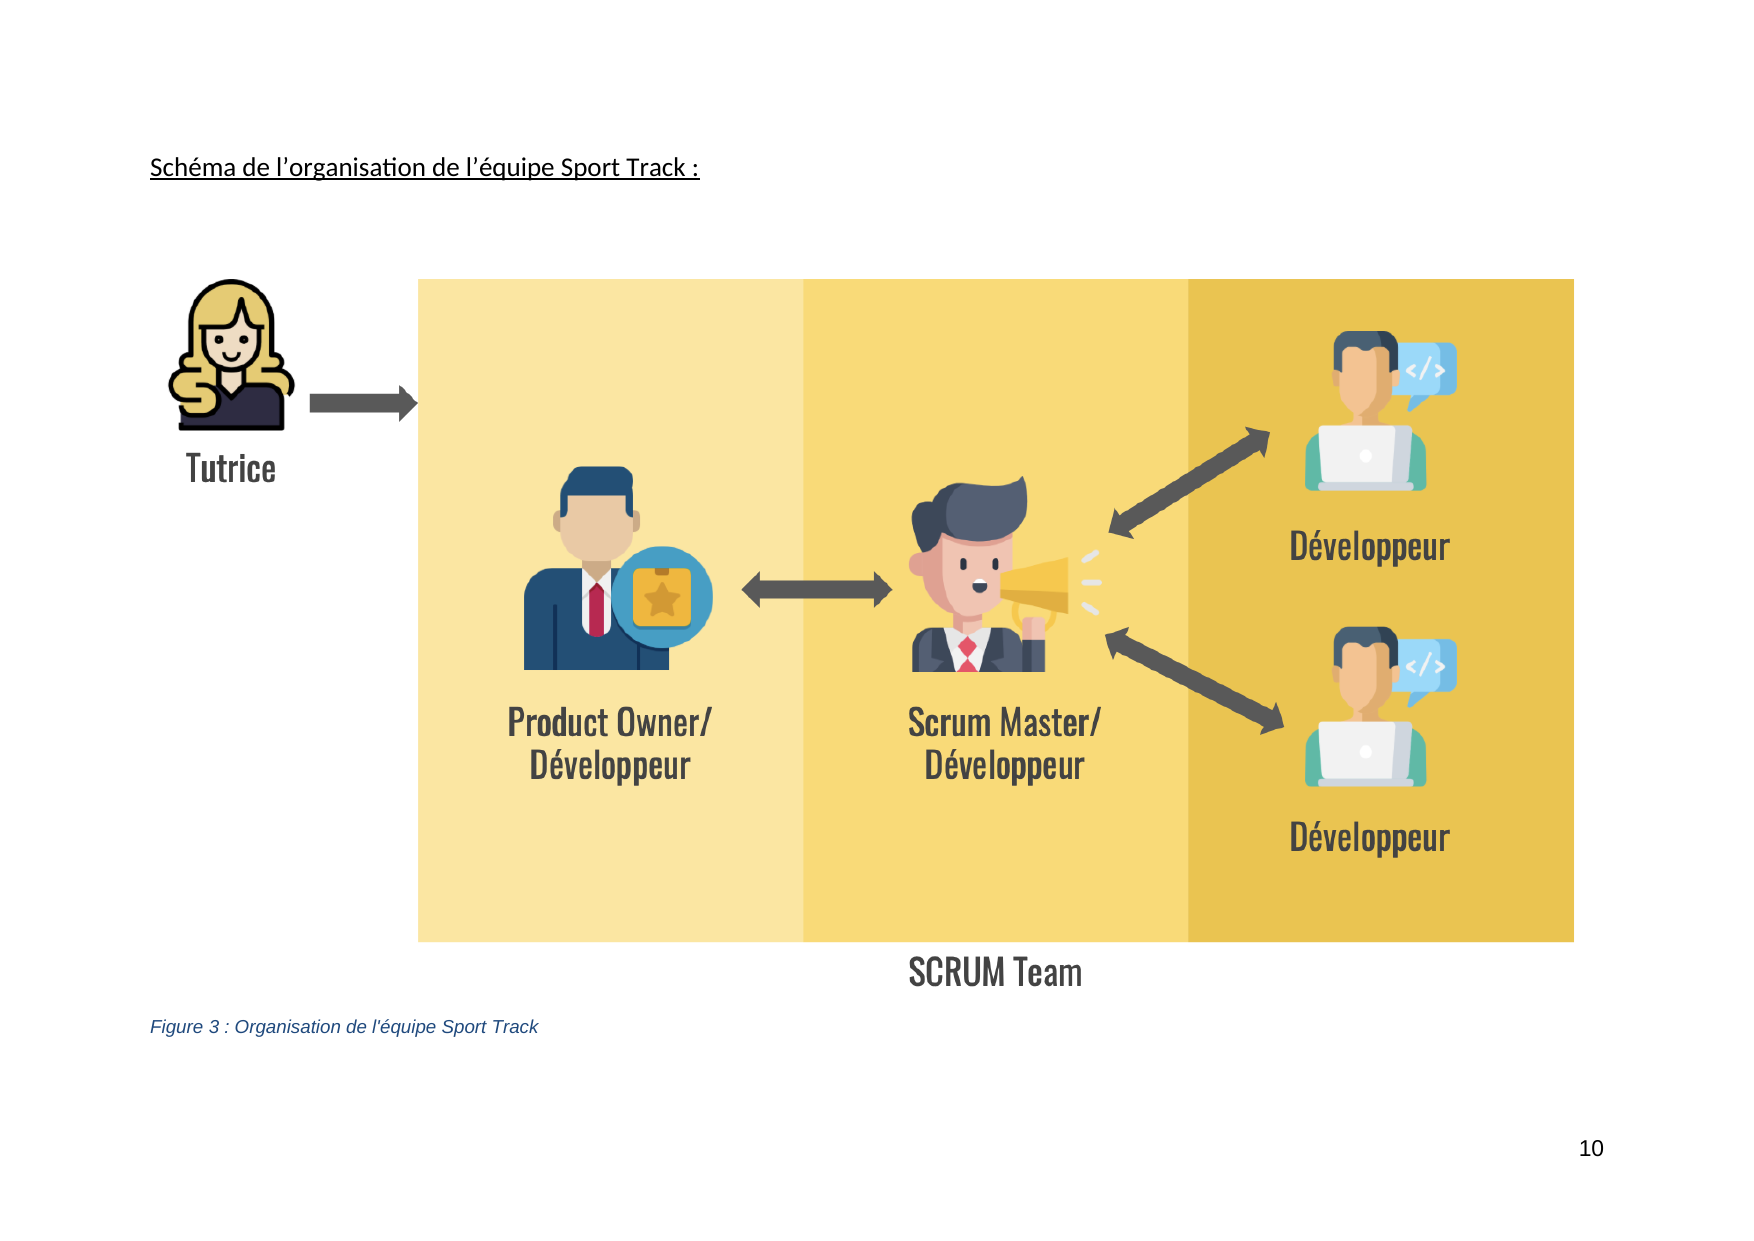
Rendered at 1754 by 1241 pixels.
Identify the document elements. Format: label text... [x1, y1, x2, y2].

picture [150, 263, 1589, 1012]
text Schéma de l’organisation de l’équipe Sport Track : [150, 150, 1604, 183]
